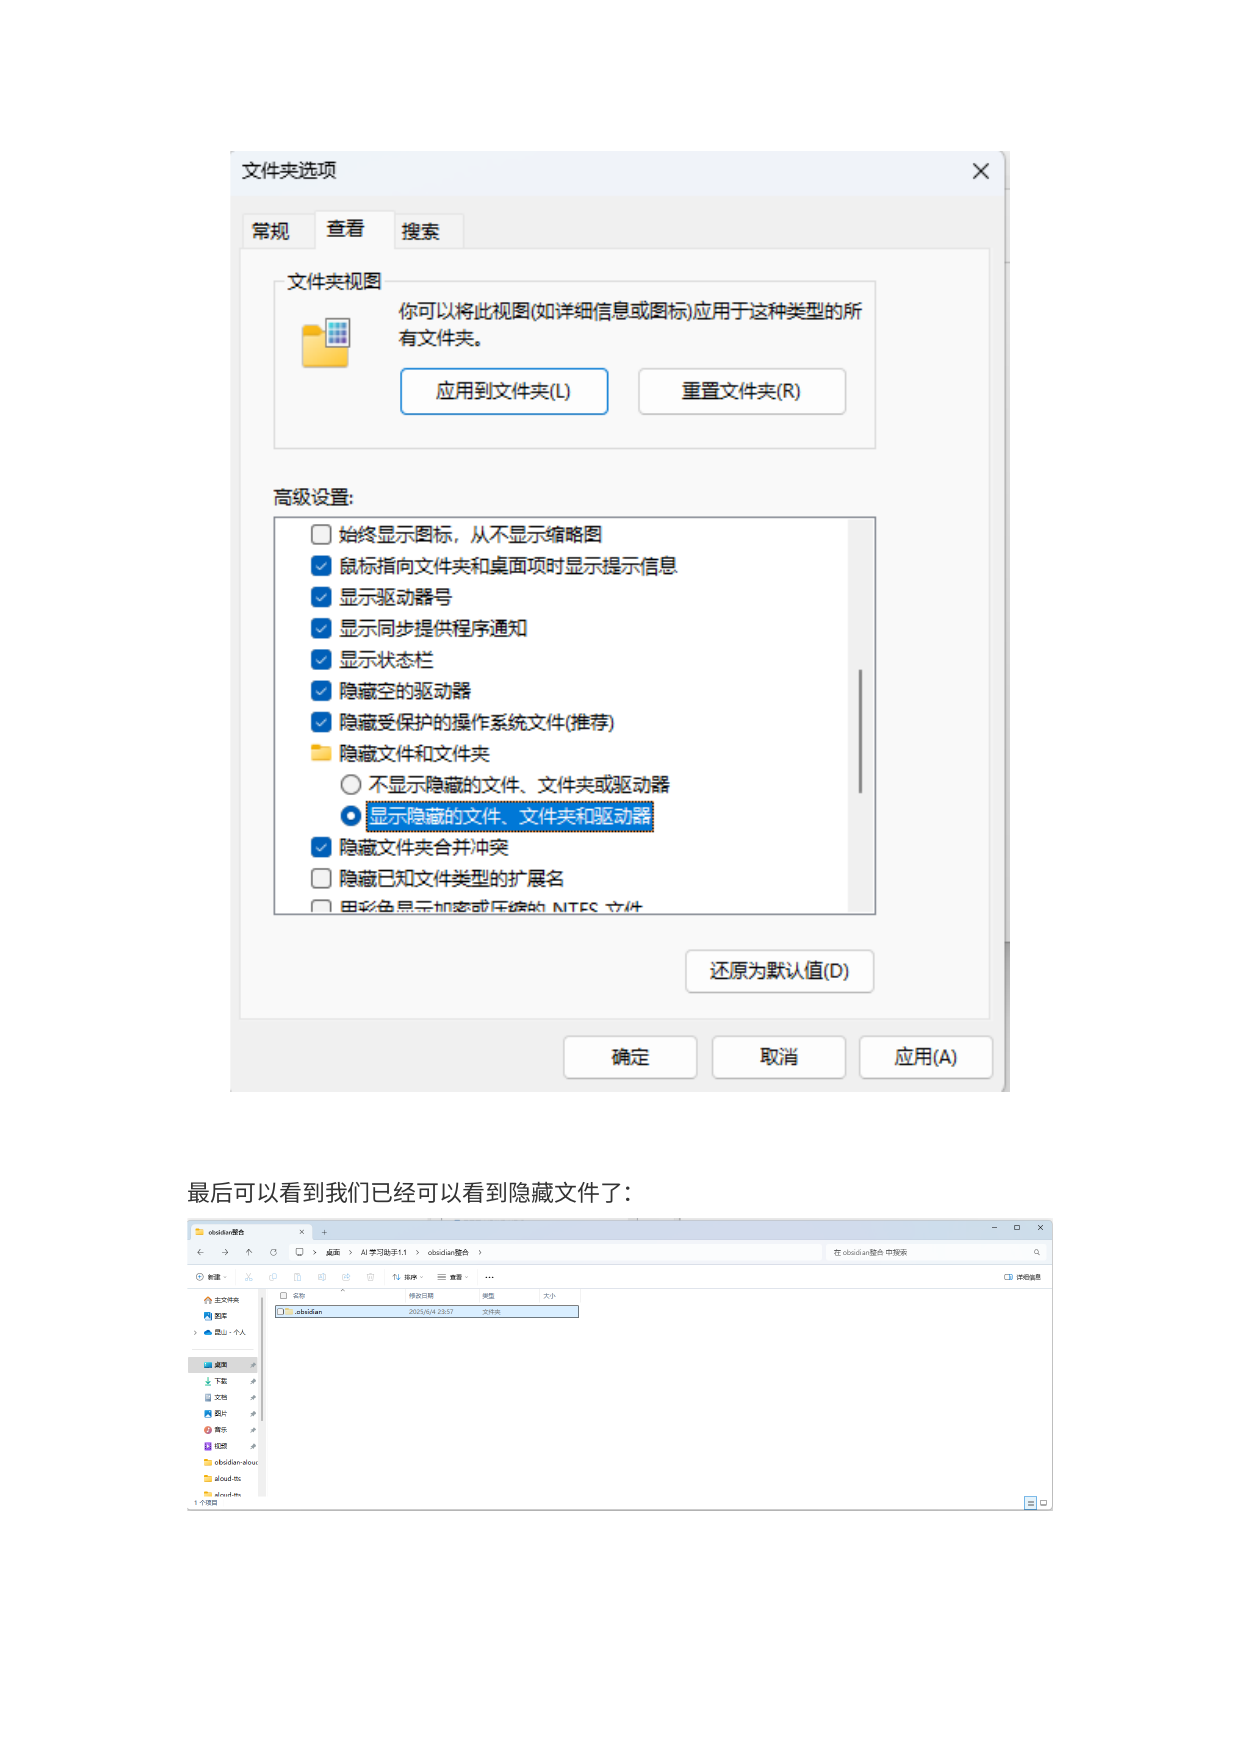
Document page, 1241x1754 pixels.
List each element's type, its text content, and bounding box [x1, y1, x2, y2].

text 最后可以看到我们已经可以看到隐藏文件了： [187, 1172, 1053, 1212]
picture [187, 1218, 1053, 1511]
picture [230, 151, 1010, 1092]
